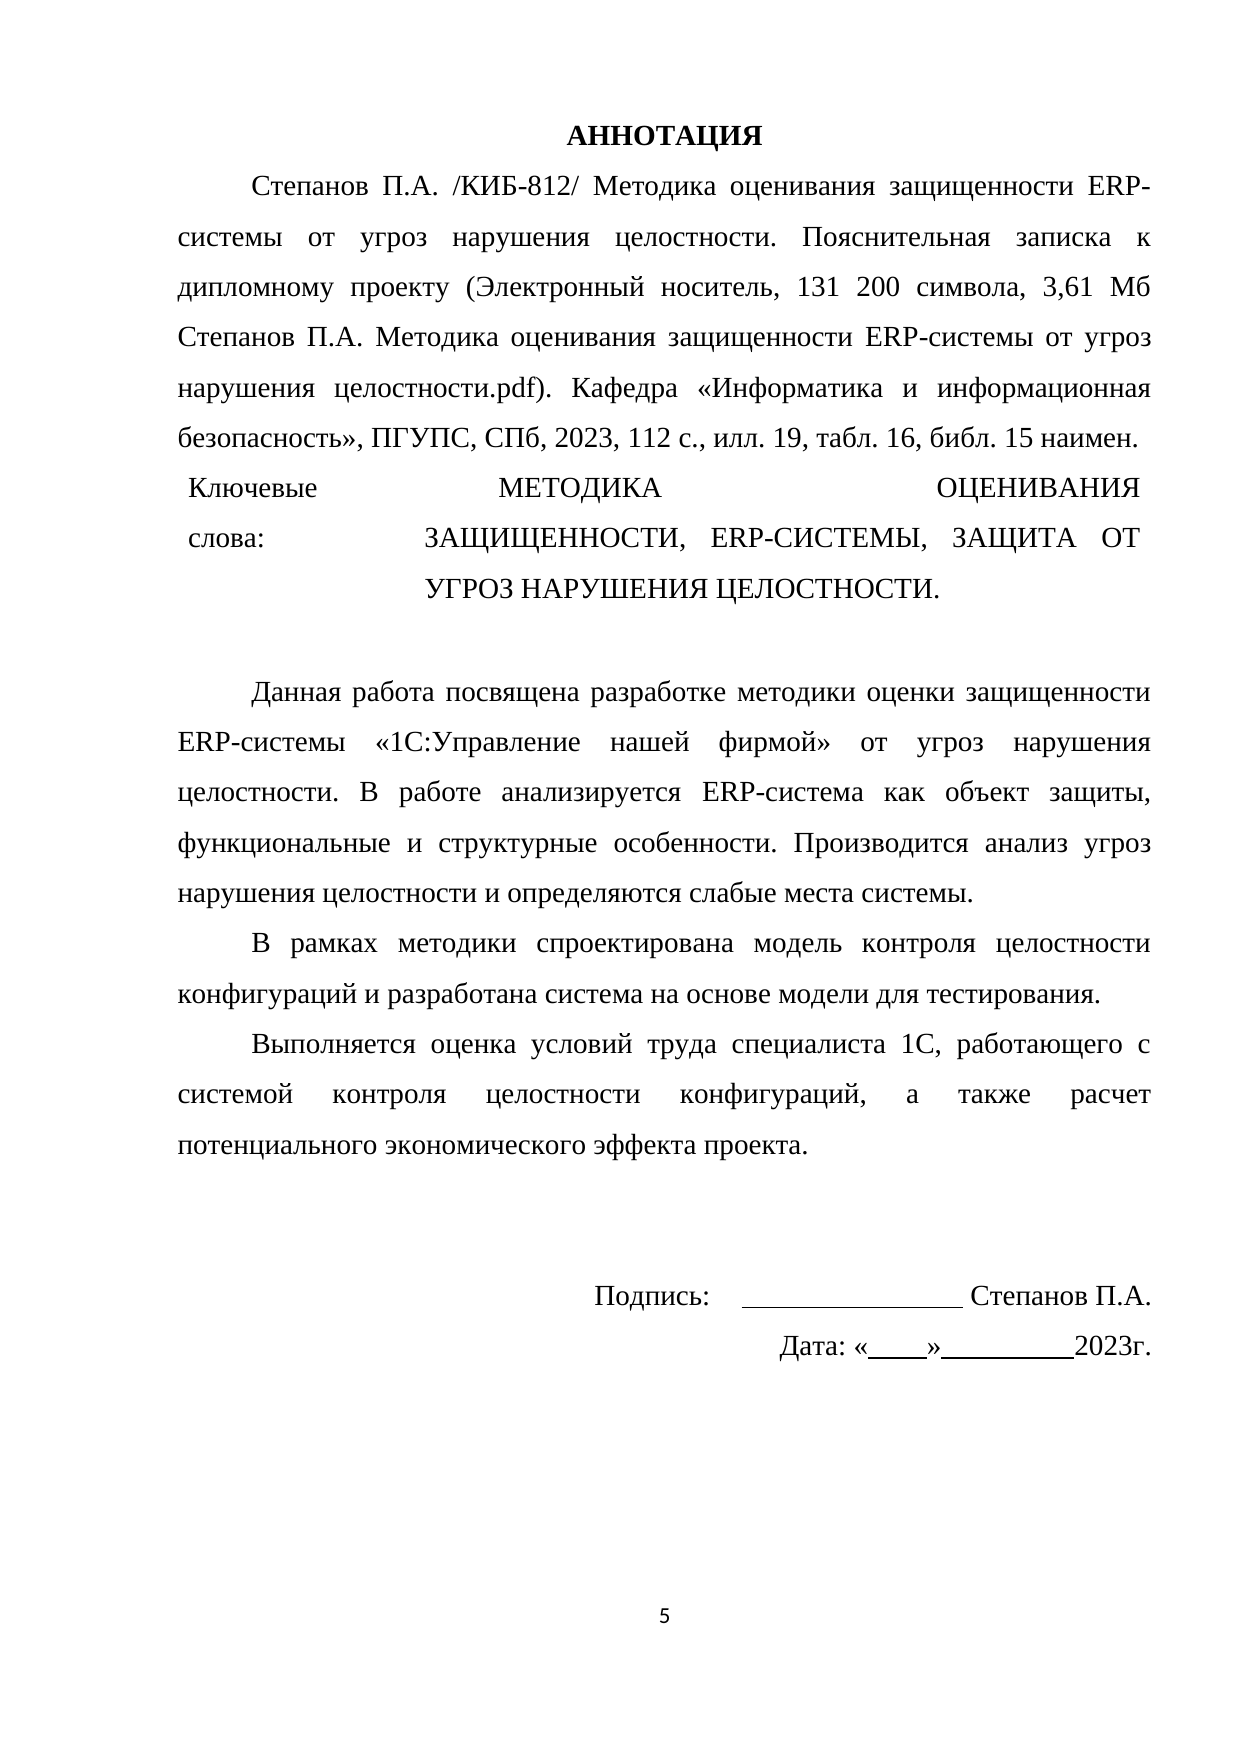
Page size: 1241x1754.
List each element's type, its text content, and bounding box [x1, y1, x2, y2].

table_header Ключевые слова: [177, 470, 413, 674]
text АННОТАЦИЯ [177, 118, 1152, 152]
text Выполняется оценка условий труда специалиста 1С, работающего с системой контроля целостности конфигураций, а также расчет потенциального экономического эффекта проекта. [177, 1026, 1152, 1160]
text Данная работа посвящена разработке методики оценки защищенности ERP-системы «1С:Управление нашей фирмой» от угроз нарушения целостности. В работе анализируется ERP-система как объект защиты, функциональные и структурные особенности. Производится анализ угроз нарушения целостности и определяются слабые места системы. [177, 674, 1152, 909]
text Степанов П.А. /КИБ-812/ Методика оценивания защищенности ERP-системы от угроз нарушения целостности. Пояснительная записка к дипломному проекту (Электронный носитель, 131 200 символа, 3,61 Мб Степанов П.А. Методика оценивания защищенности ERP-системы от угроз нарушения целостности.pdf). Кафедра «Информатика и информационная безопасность», ПГУПС, СПб, 2023, 112 с., илл. 19, табл. 16, библ. 15 наимен. [177, 168, 1152, 453]
text В рамках методики спроектирована модель контроля целостности конфигураций и разработана система на основе модели для тестирования. [177, 926, 1152, 1009]
text Подпись: Степанов П.А. [177, 1278, 1152, 1311]
table_header МЕТОДИКА ОЦЕНИВАНИЯ ЗАЩИЩЕННОСТИ, ERP-СИСТЕМЫ, ЗАЩИТА ОТ УГРОЗ НАРУШЕНИЯ ЦЕЛОСТНОСТИ. [413, 470, 1152, 674]
text Дата: « » 2023г. [177, 1328, 1152, 1362]
